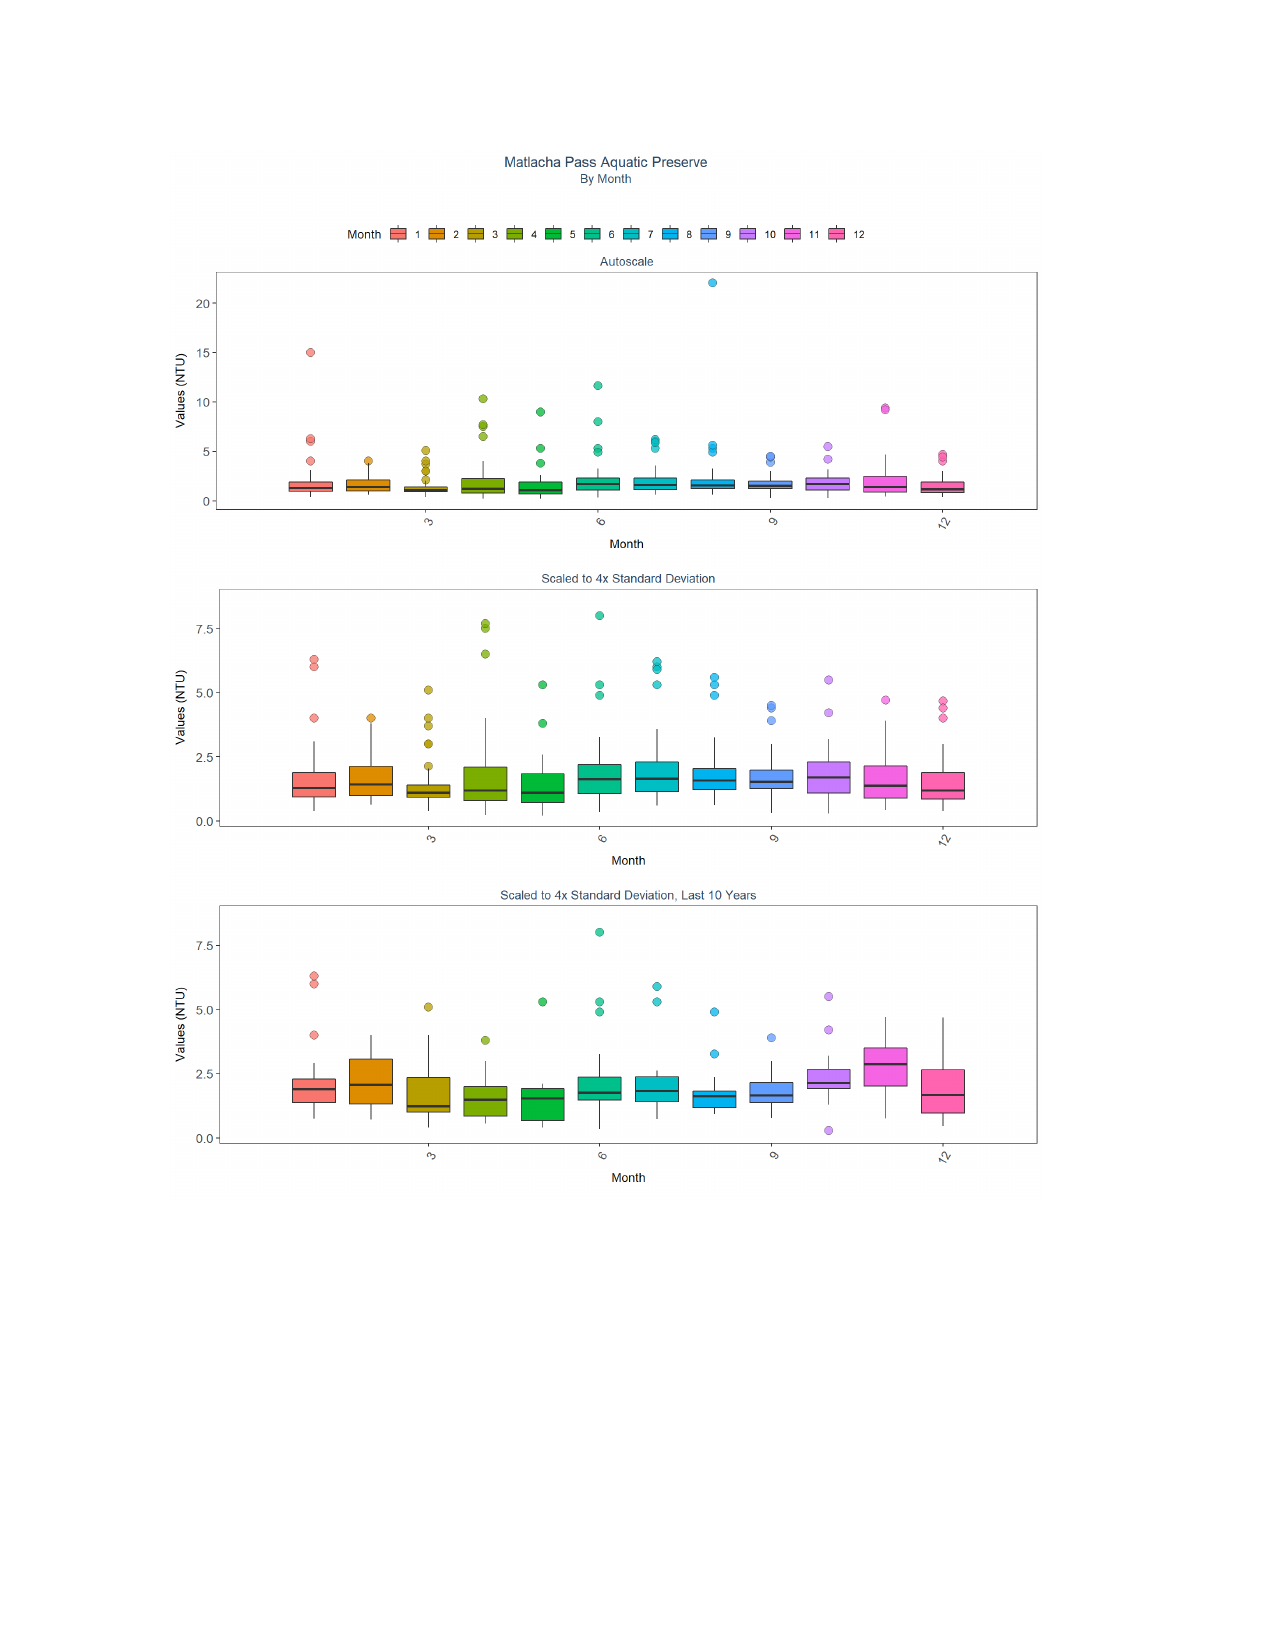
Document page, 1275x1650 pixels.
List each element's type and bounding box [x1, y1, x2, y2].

picture [168, 150, 1044, 1200]
